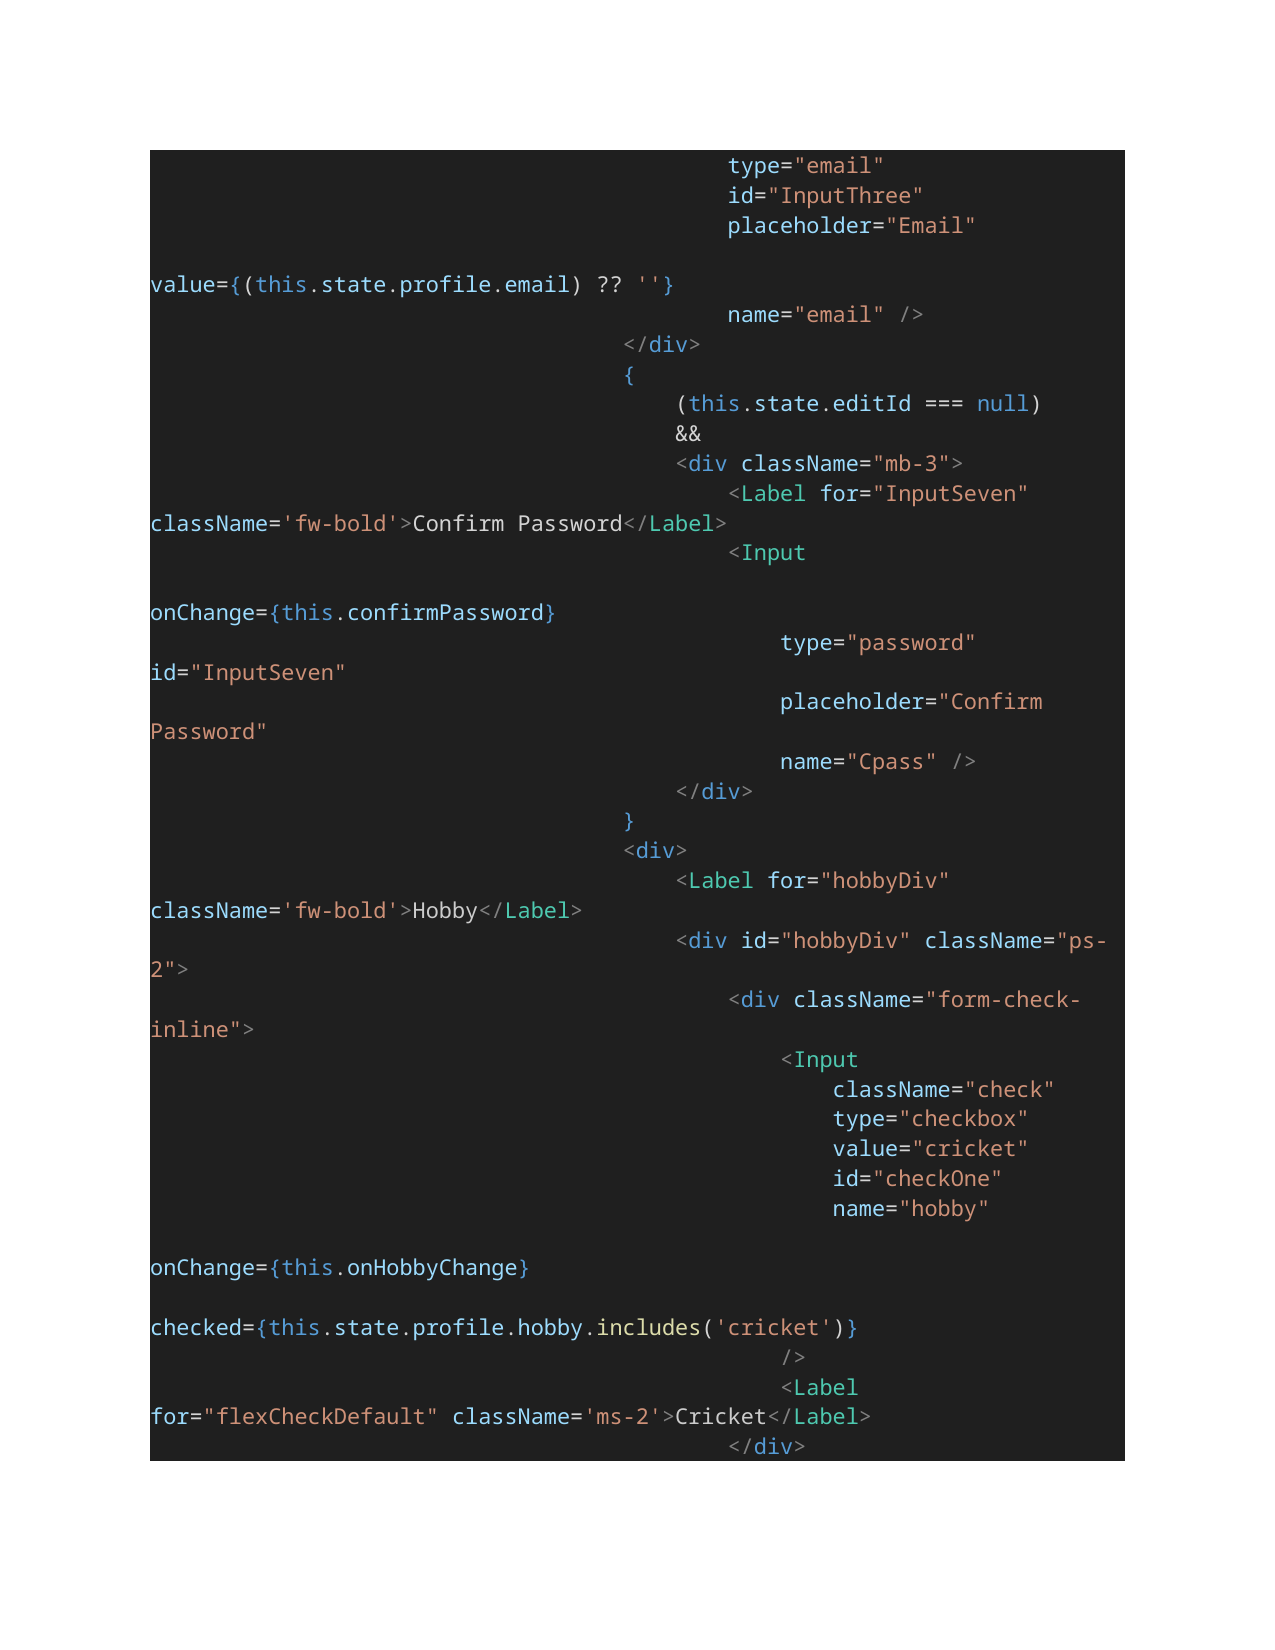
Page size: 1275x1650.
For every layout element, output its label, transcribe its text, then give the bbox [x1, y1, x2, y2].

text <Label for="hobbyDiv" className='fw-bold'>Hobby</Label> [150, 865, 1125, 924]
text name="Cpass" /> [150, 746, 1125, 776]
text id="checkOne" [150, 1163, 1125, 1193]
text type="email" [150, 150, 1125, 180]
text </div> [150, 776, 1125, 805]
text <div className="form-check-inline"> [150, 984, 1125, 1044]
text name="hobby" [150, 1193, 1125, 1222]
text type="password" id="InputSeven" [150, 627, 1125, 686]
text && [150, 418, 1125, 448]
text className="check" [150, 1073, 1125, 1103]
text </div> [150, 1431, 1125, 1461]
text <div> [150, 835, 1125, 865]
text onChange={this.confirmPassword} [150, 567, 1125, 627]
text type="checkbox" [150, 1103, 1125, 1133]
text placeholder="Confirm Password" [150, 686, 1125, 746]
text /> [150, 1342, 1125, 1371]
text value="cricket" [150, 1133, 1125, 1163]
text } [150, 805, 1125, 835]
text <Input [150, 537, 1125, 567]
text name="email" /> [150, 299, 1125, 329]
text checked={this.state.profile.hobby.includes('cricket')} [150, 1282, 1125, 1342]
text { [150, 358, 1125, 388]
text (this.state.editId === null) [150, 388, 1125, 418]
text onChange={this.onHobbyChange} [150, 1222, 1125, 1282]
text <Label for="InputSeven" className='fw-bold'>Confirm Password</Label> [150, 478, 1125, 537]
text <Label for="flexCheckDefault" className='ms-2'>Cricket</Label> [150, 1371, 1125, 1431]
text <div className="mb-3"> [150, 448, 1125, 478]
text value={(this.state.profile.email) ?? ''} [150, 239, 1125, 299]
text <Input [150, 1044, 1125, 1073]
text placeholder="Email" [150, 209, 1125, 239]
text </div> [150, 329, 1125, 358]
text <div id="hobbyDiv" className="ps-2"> [150, 924, 1125, 984]
text id="InputThree" [150, 180, 1125, 209]
